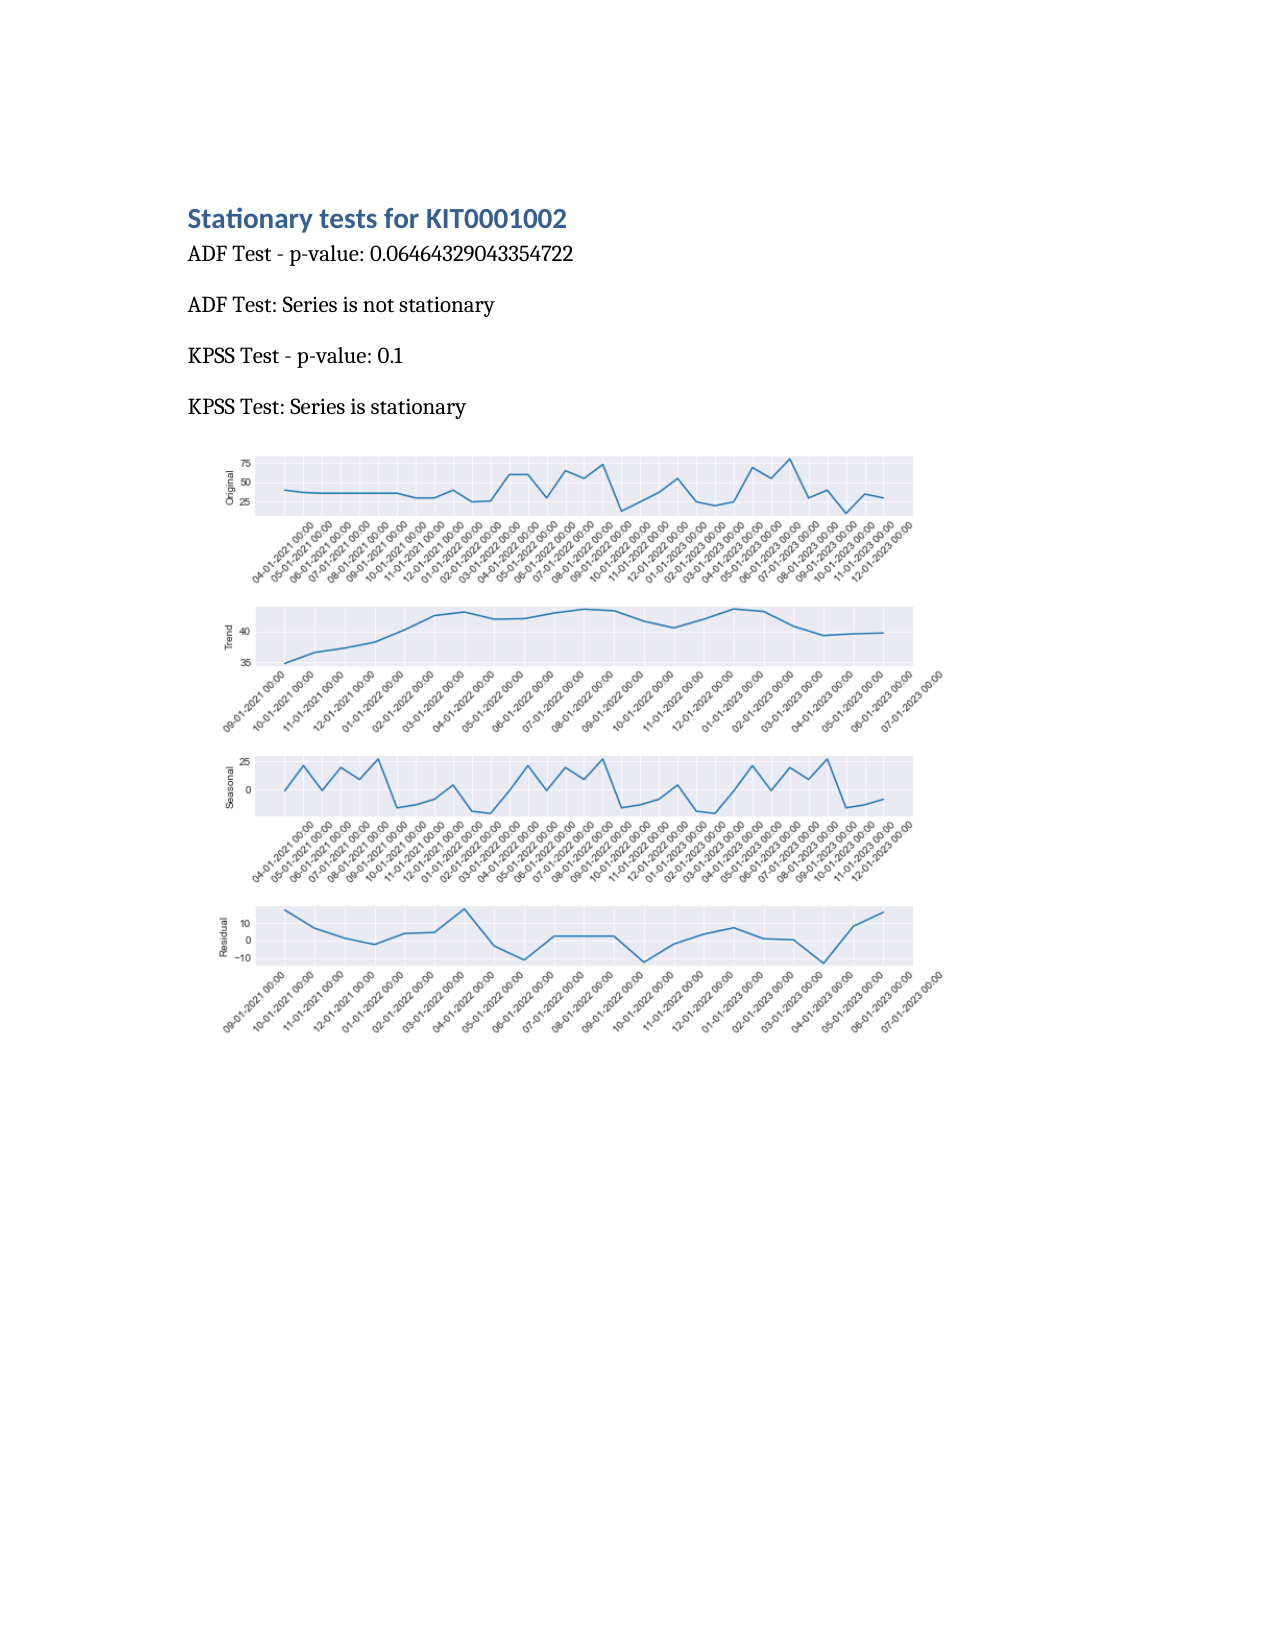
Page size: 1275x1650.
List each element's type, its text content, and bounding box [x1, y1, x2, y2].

text KPSS Test - p-value: 0.1 [187, 343, 1087, 369]
text ADF Test - p-value: 0.06464329043354722 [187, 241, 1087, 267]
picture [206, 445, 957, 1046]
subtitle Stationary tests for KIT0001002 [187, 200, 1087, 236]
text ADF Test: Series is not stationary [187, 292, 1087, 318]
text KPSS Test: Series is stationary [187, 394, 1087, 420]
